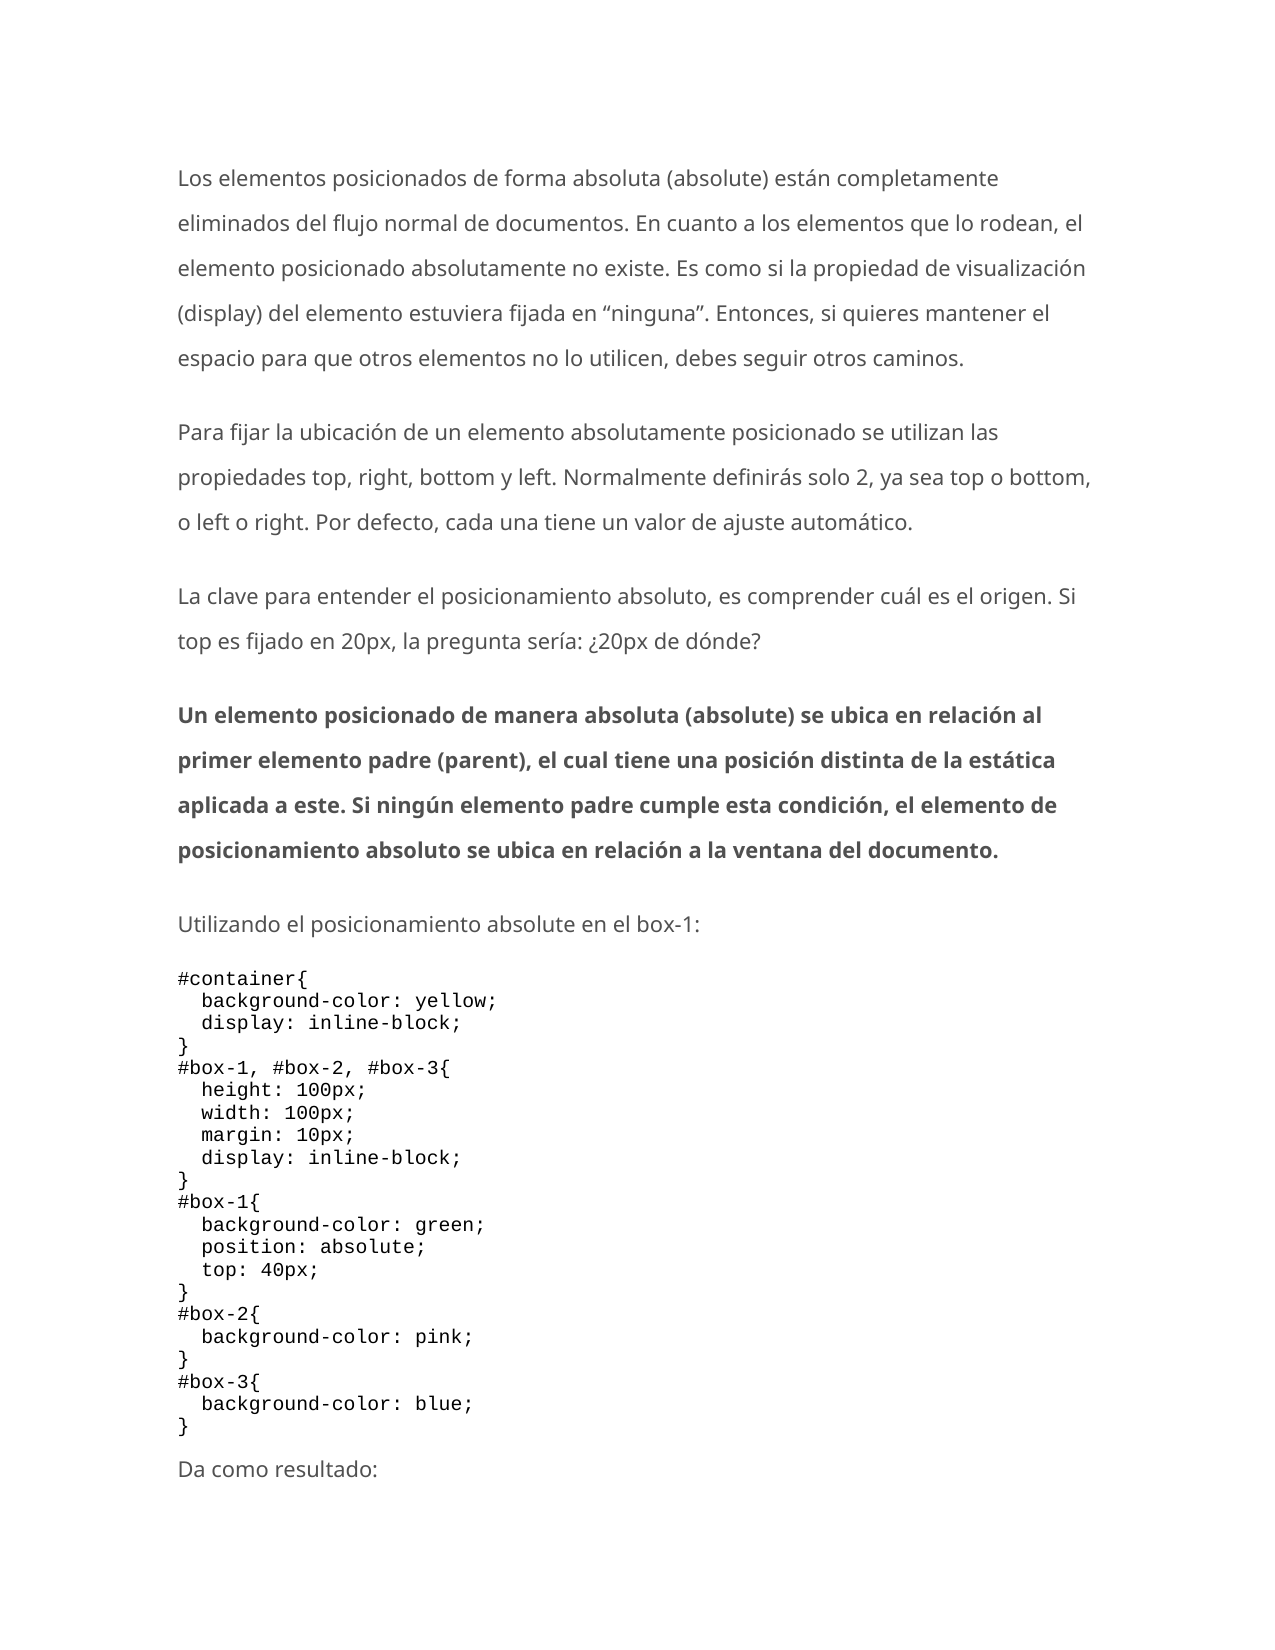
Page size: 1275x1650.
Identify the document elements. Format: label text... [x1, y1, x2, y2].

text position: absolute; [177, 1237, 1098, 1259]
text display: inline-block; [177, 1148, 1098, 1170]
text #box-2{ [177, 1304, 1098, 1327]
text Un elemento posicionado de manera absoluta (absolute) se ubica en relación al primer elemento padre (parent), el cual tiene una posición distinta de la estática aplicada a este. Si ningún elemento padre cumple esta condición, el elemento de posicionamiento absoluto se ubica en relación a la ventana del documento. [177, 685, 1098, 865]
text display: inline-block; [177, 1013, 1098, 1036]
text Los elementos posicionados de forma absoluta (absolute) están completamente eliminados del flujo normal de documentos. En cuanto a los elementos que lo rodean, el elemento posicionado absolutamente no existe. Es como si la propiedad de visualización (display) del elemento estuviera fijada en “ninguna”. Entonces, si quieres mantener el espacio para que otros elementos no lo utilicen, debes seguir otros caminos. [177, 148, 1098, 373]
text #container{ [177, 968, 1098, 991]
text top: 40px; [177, 1259, 1098, 1282]
text #box-1{ [177, 1192, 1098, 1215]
text } [177, 1170, 1098, 1192]
text #box-3{ [177, 1372, 1098, 1394]
text } [177, 1349, 1098, 1372]
text #box-1, #box-2, #box-3{ [177, 1058, 1098, 1080]
text background-color: blue; [177, 1394, 1098, 1416]
text margin: 10px; [177, 1125, 1098, 1148]
text height: 100px; [177, 1080, 1098, 1103]
text background-color: yellow; [177, 991, 1098, 1013]
text Para fijar la ubicación de un elemento absolutamente posicionado se utilizan las propiedades top, right, bottom y left. Normalmente definirás solo 2, ya sea top o bottom, o left o right. Por defecto, cada una tiene un valor de ajuste automático. [177, 402, 1098, 537]
text } [177, 1282, 1098, 1304]
text background-color: pink; [177, 1327, 1098, 1349]
text La clave para entender el posicionamiento absoluto, es comprender cuál es el origen. Si top es fijado en 20px, la pregunta sería: ¿20px de dónde? [177, 566, 1098, 656]
text Da como resultado: [177, 1439, 1098, 1484]
text } [177, 1036, 1098, 1058]
text Utilizando el posicionamiento absolute en el box-1: [177, 894, 1098, 939]
text width: 100px; [177, 1103, 1098, 1125]
text } [177, 1416, 1098, 1439]
text background-color: green; [177, 1215, 1098, 1237]
